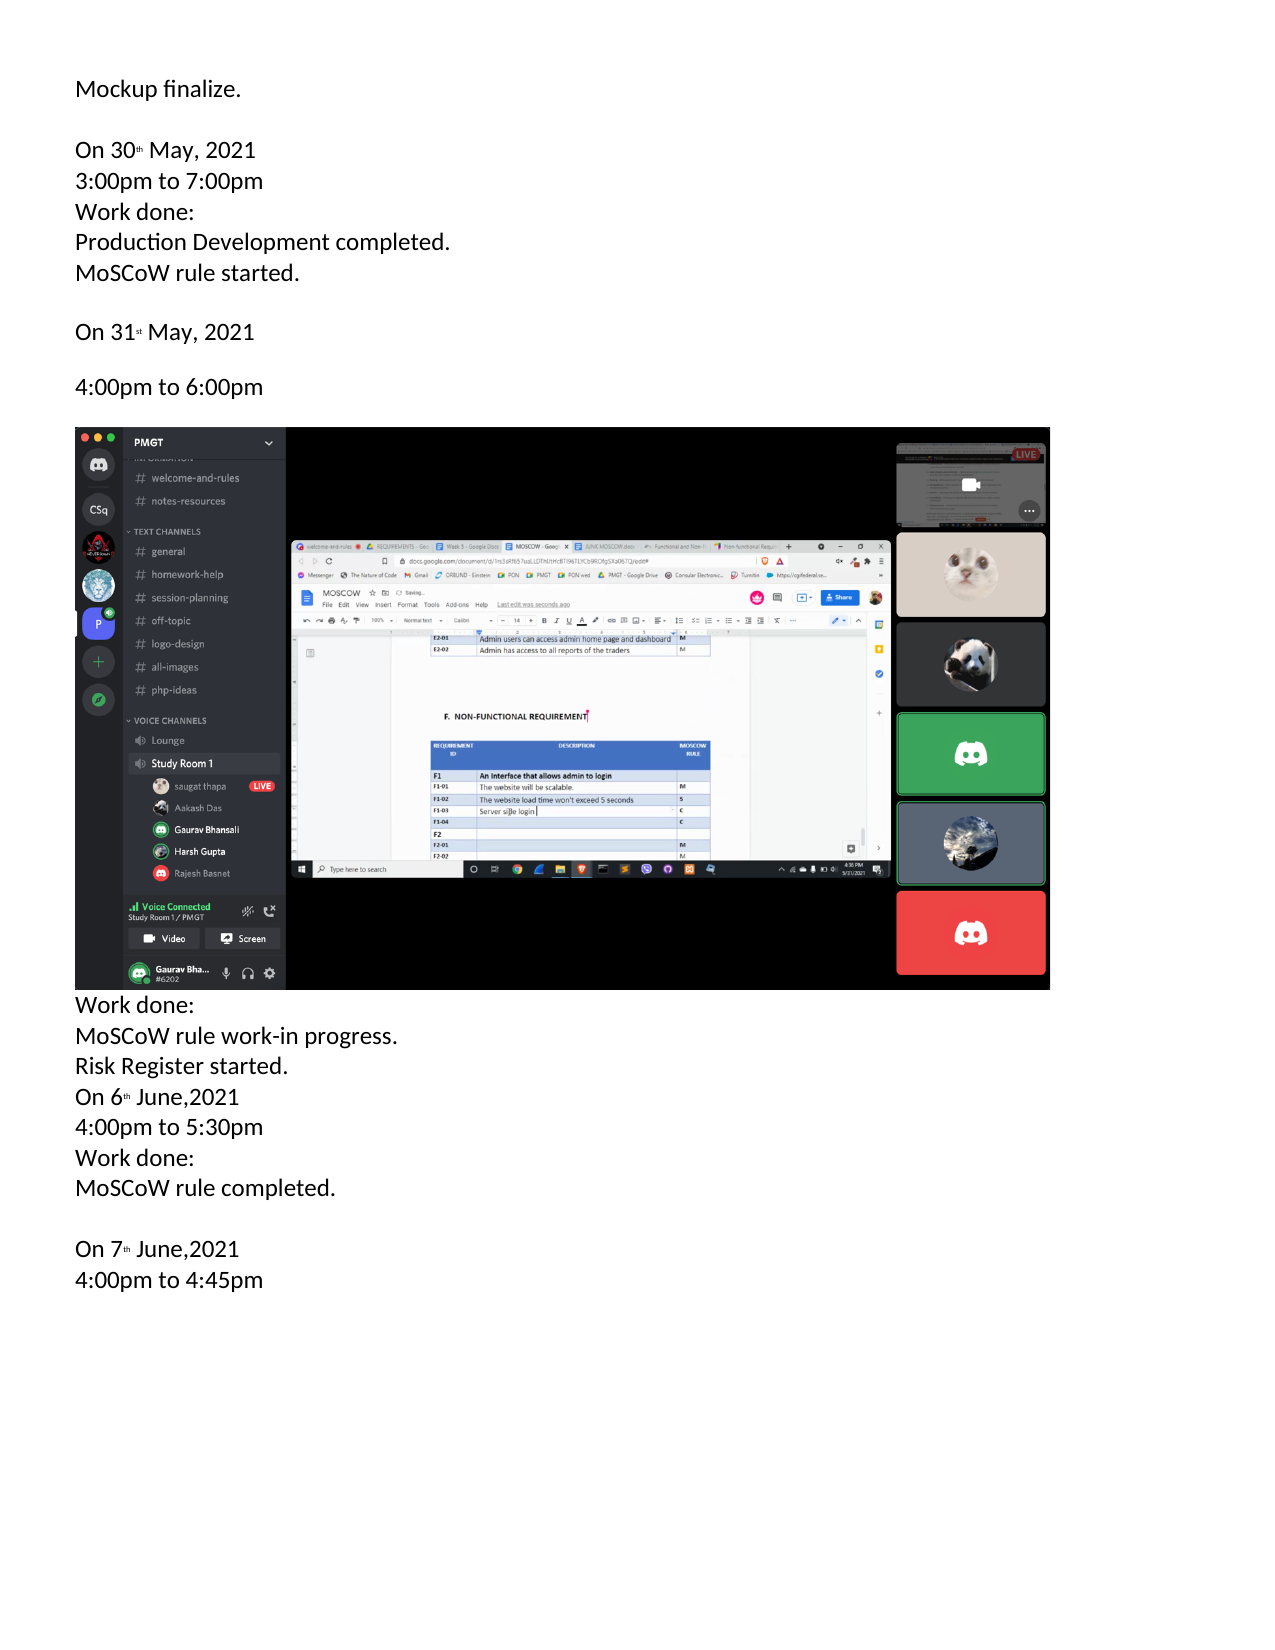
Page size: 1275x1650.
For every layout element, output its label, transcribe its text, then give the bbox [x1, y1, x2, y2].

picture [75, 427, 1050, 990]
text Mockup finalize. [75, 73, 1200, 104]
text Work done: [75, 1142, 1200, 1173]
text MoSCoW rule started. [75, 257, 1200, 287]
text 4:00pm to 4:45pm [75, 1264, 1200, 1295]
text Work done: [75, 989, 1200, 1020]
text 4:00pm to 6:00pm [75, 371, 1200, 402]
text MoSCoW rule completed. [75, 1173, 1200, 1203]
text MoSCoW rule work-in progress. [75, 1020, 1200, 1051]
text Risk Register started. [75, 1051, 1200, 1081]
text On 30th May, 2021 [75, 134, 1200, 165]
text On 7th June,2021 [75, 1234, 1200, 1264]
text 4:00pm to 5:30pm [75, 1112, 1200, 1142]
text On 6th June,2021 [75, 1081, 1200, 1112]
text Work done: [75, 196, 1200, 226]
text On 31st May, 2021 [75, 287, 1200, 346]
text 3:00pm to 7:00pm [75, 165, 1200, 196]
text Production Development completed. [75, 226, 1200, 257]
